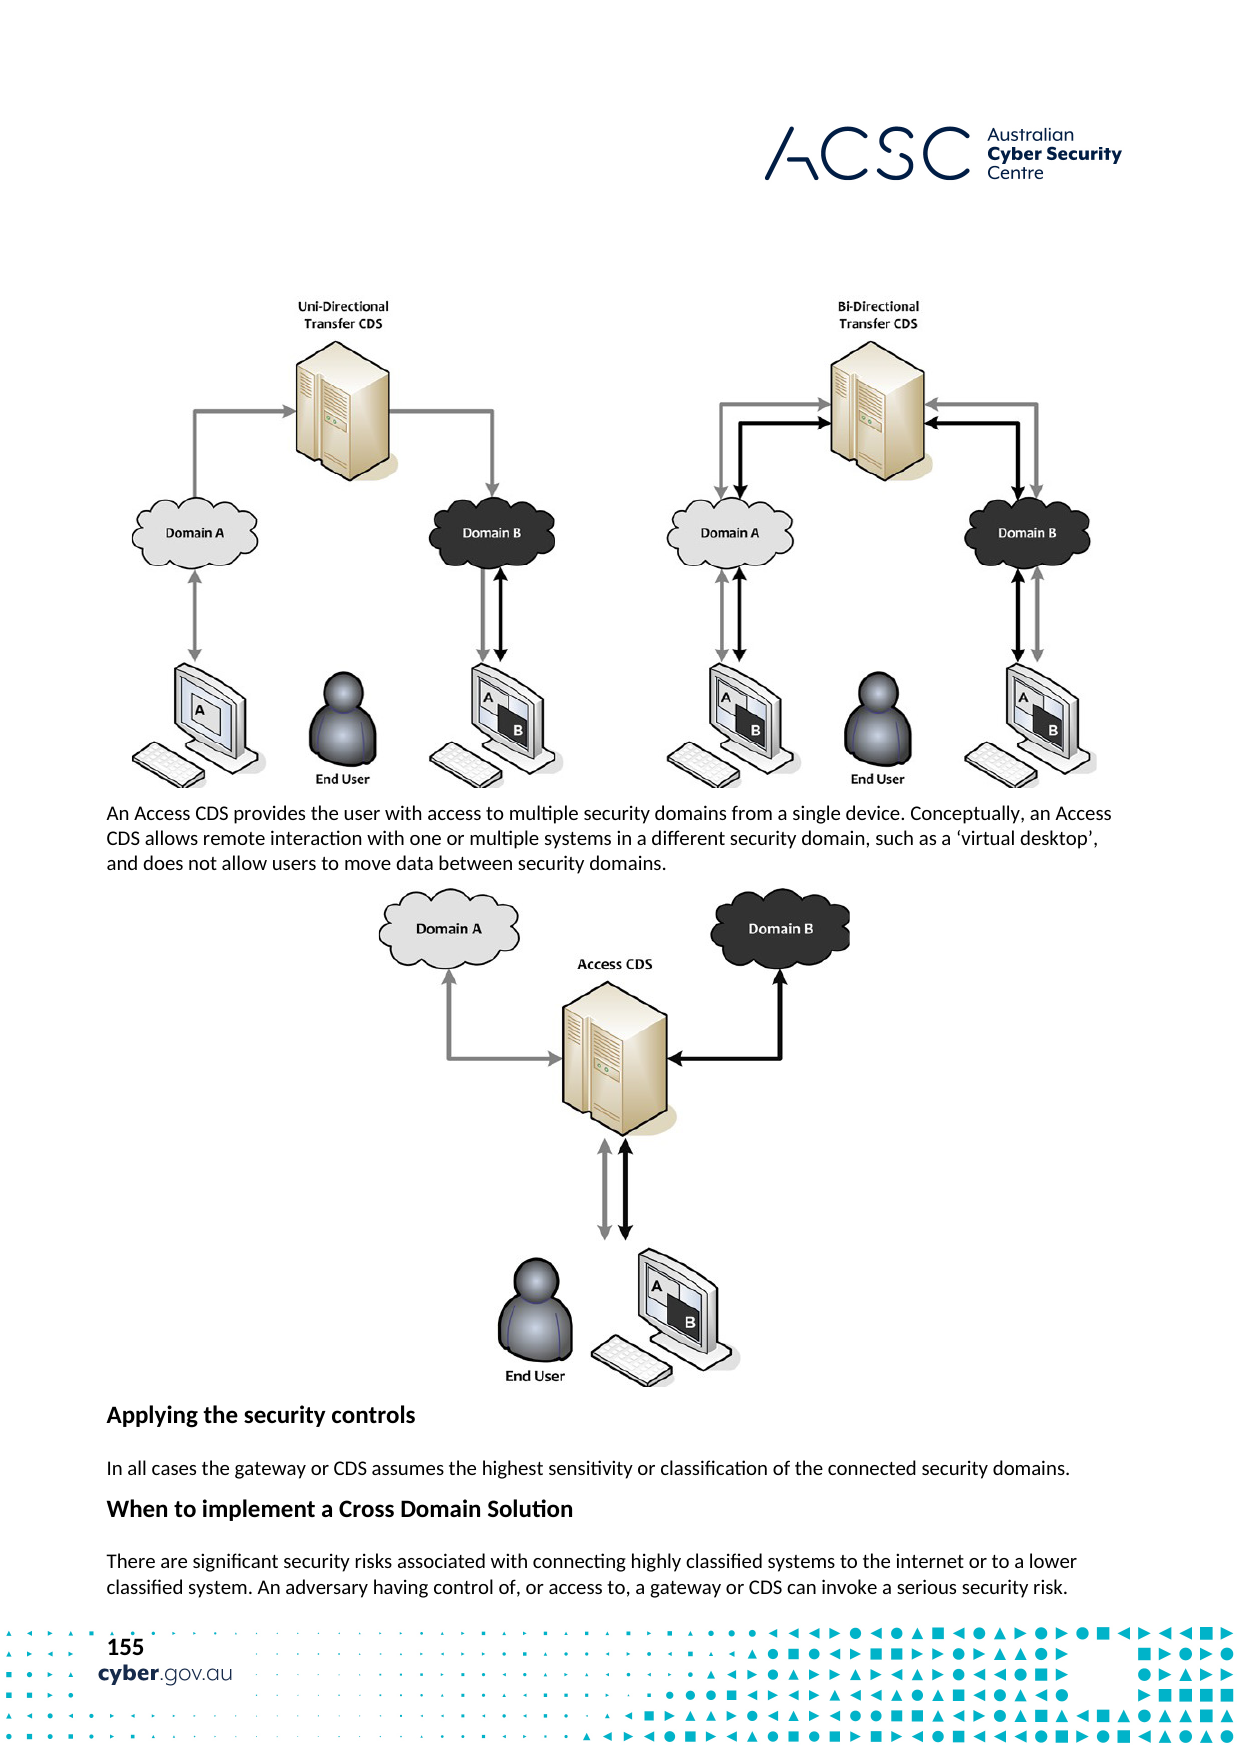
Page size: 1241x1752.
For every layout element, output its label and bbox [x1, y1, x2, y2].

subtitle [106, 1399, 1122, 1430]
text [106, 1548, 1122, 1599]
picture [0, 0, 1240, 317]
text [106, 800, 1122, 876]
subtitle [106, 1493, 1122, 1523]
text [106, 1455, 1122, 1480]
picture [0, 1624, 1237, 1747]
